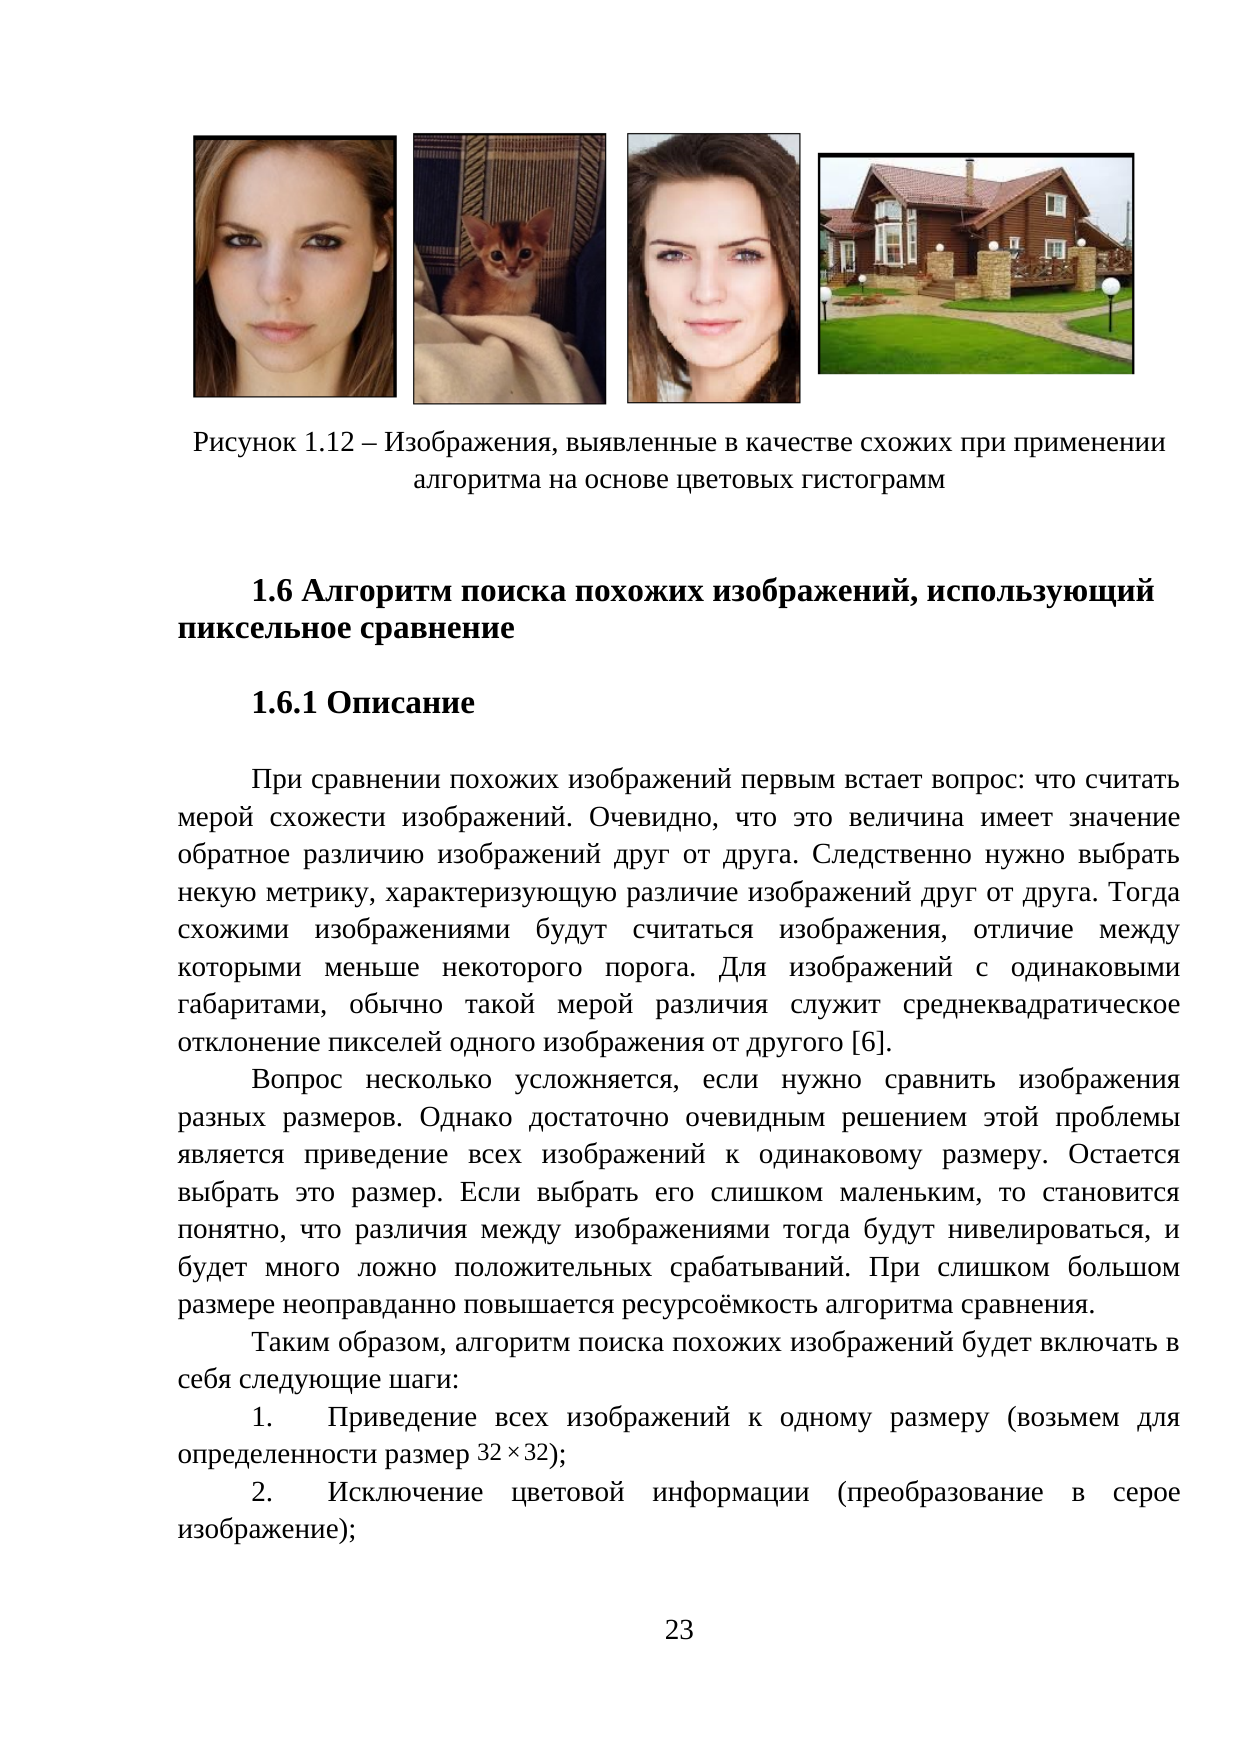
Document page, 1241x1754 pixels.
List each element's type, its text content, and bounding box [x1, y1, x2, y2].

text Таким образом, алгоритм поиска похожих изображений будет включать в себя следующие шаги: [177, 1321, 1181, 1396]
text При сравнении похожих изображений первым встает вопрос: что считать мерой схожести изображений. Очевидно, что это величина имеет значение обратное различию изображений друг от друга. Следственно нужно выбрать некую метрику, характеризующую различие изображений друг от друга. Тогда схожими изображениями будут считаться изображения, отличие между которыми меньше некоторого порога. Для изображений с одинаковыми габаритами, обычно такой мерой различия служит среднеквадратическое отклонение пикселей одного изображения от другого [6]. [177, 1020, 1181, 1059]
picture [177, 118, 1181, 422]
text Вопрос несколько усложняется, если нужно сравнить изображения разных размеров. Однако достаточно очевидным решением этой проблемы является приведение всех изображений к одинаковому размеру. Остается выбрать это размер. Если выбрать его слишком маленьким, то становится понятно, что различия между изображениями тогда будут нивелироваться, и будет много ложно положительных срабатываний. При слишком большом размере неоправданно повышается ресурсоёмкость алгоритма сравнения. [177, 1282, 1181, 1321]
list Приведение всех изображений к одному размеру (возьмем для определенности размер ); [177, 1396, 1181, 1471]
subtitle 1.6 Алгоритм поиска похожих изображений, использующий пиксельное сравнение [177, 571, 1181, 646]
list Исключение цветовой информации (преобразование в серое изображение); [177, 1471, 1181, 1546]
text При сравнении похожих изображений первым встает вопрос: что считать мерой схожести изображений. Очевидно, что это величина имеет значение обратное различию изображений друг от друга. Следственно нужно выбрать некую метрику, характеризующую различие изображений друг от друга. Тогда схожими изображениями будут считаться изображения, отличие между которыми меньше некоторого порога. Для изображений с одинаковыми габаритами, обычно такой мерой различия служит среднеквадратическое отклонение пикселей одного изображения от другого [6]. [177, 759, 1181, 799]
subtitle 1.6.1 Описание [177, 684, 1181, 721]
text Вопрос несколько усложняется, если нужно сравнить изображения разных размеров. Однако достаточно очевидным решением этой проблемы является приведение всех изображений к одинаковому размеру. Остается выбрать это размер. Если выбрать его слишком маленьким, то становится понятно, что различия между изображениями тогда будут нивелироваться, и будет много ложно положительных срабатываний. При слишком большом размере неоправданно повышается ресурсоёмкость алгоритма сравнения. [177, 1059, 1181, 1099]
text Рисунок 1.12 – Изображения, выявленные в качестве схожих при применении алгоритма на основе цветовых гистограмм [177, 422, 1181, 496]
